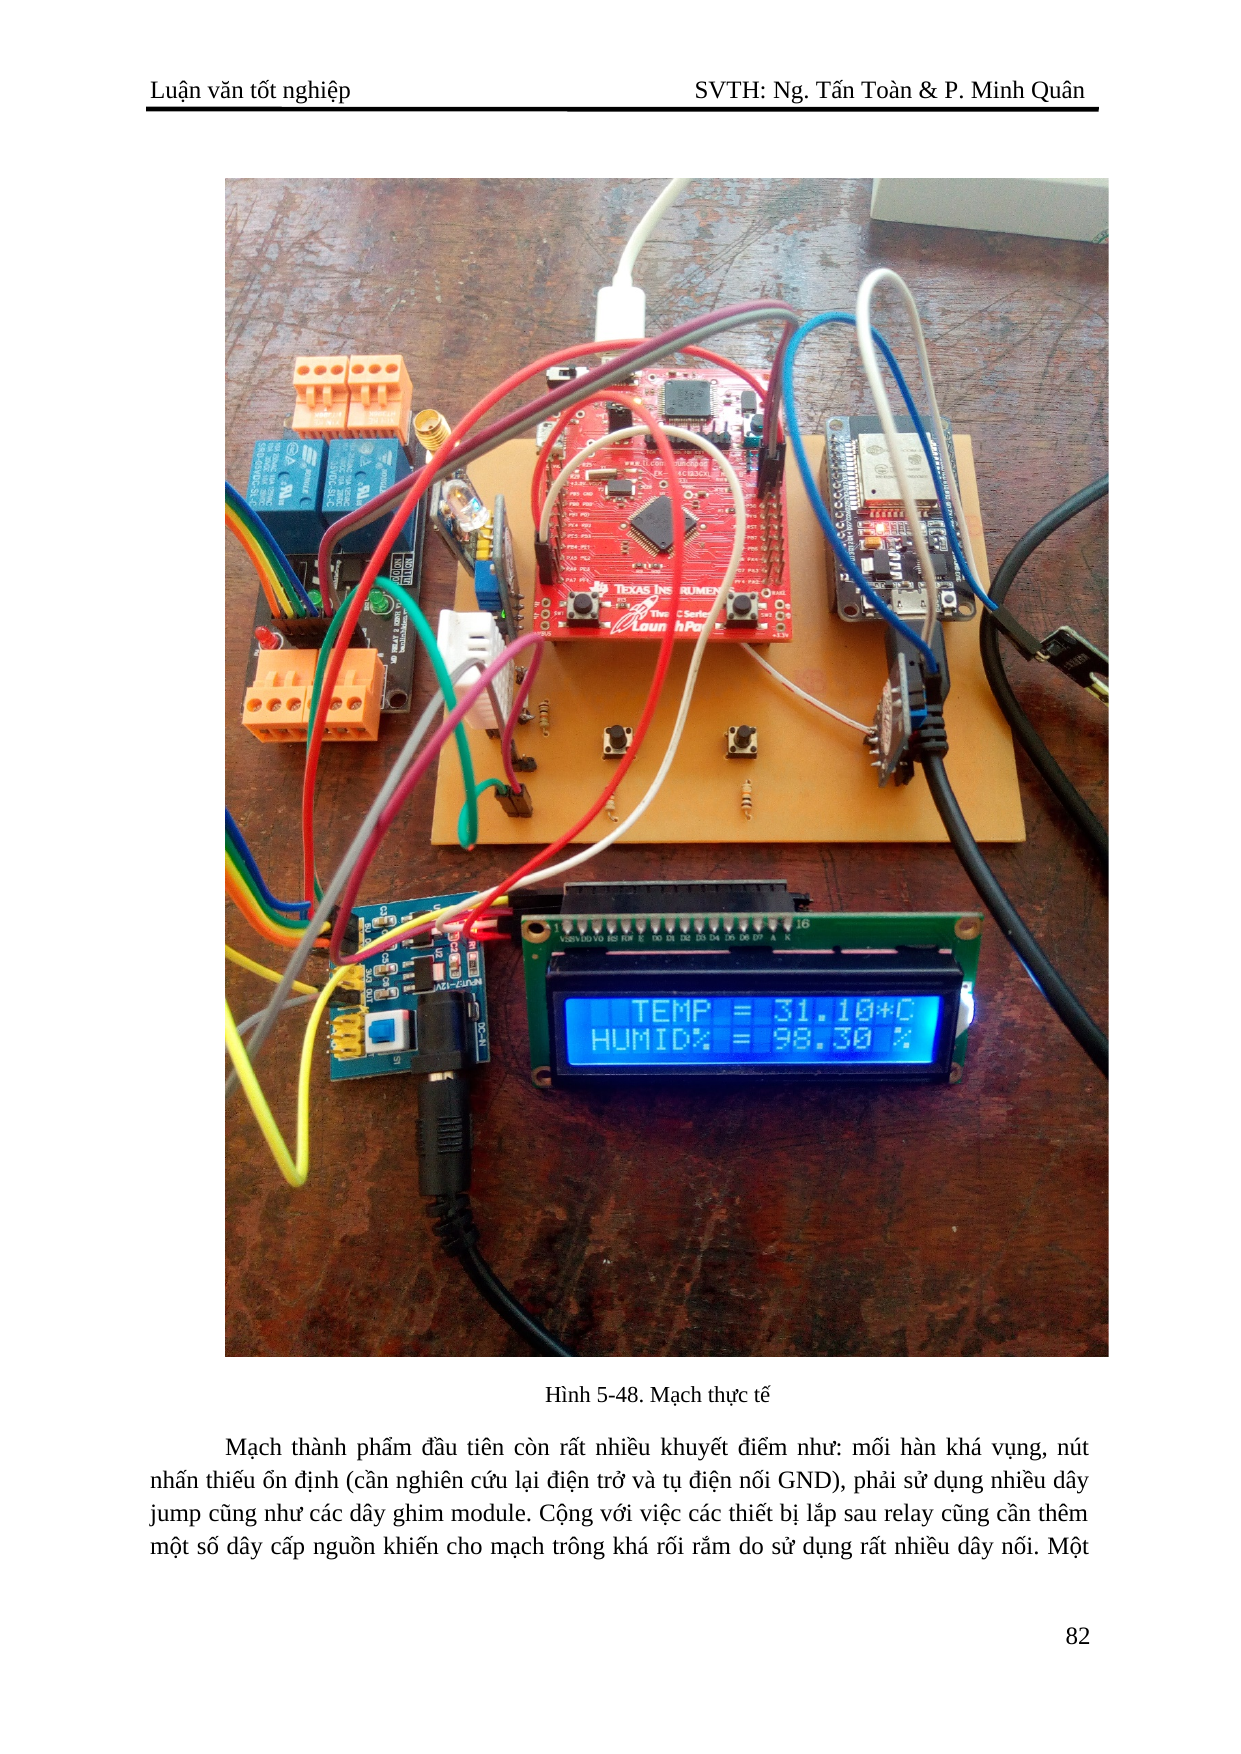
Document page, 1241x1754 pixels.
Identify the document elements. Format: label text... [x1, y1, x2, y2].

picture [225, 178, 1109, 1357]
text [150, 1432, 1090, 1560]
